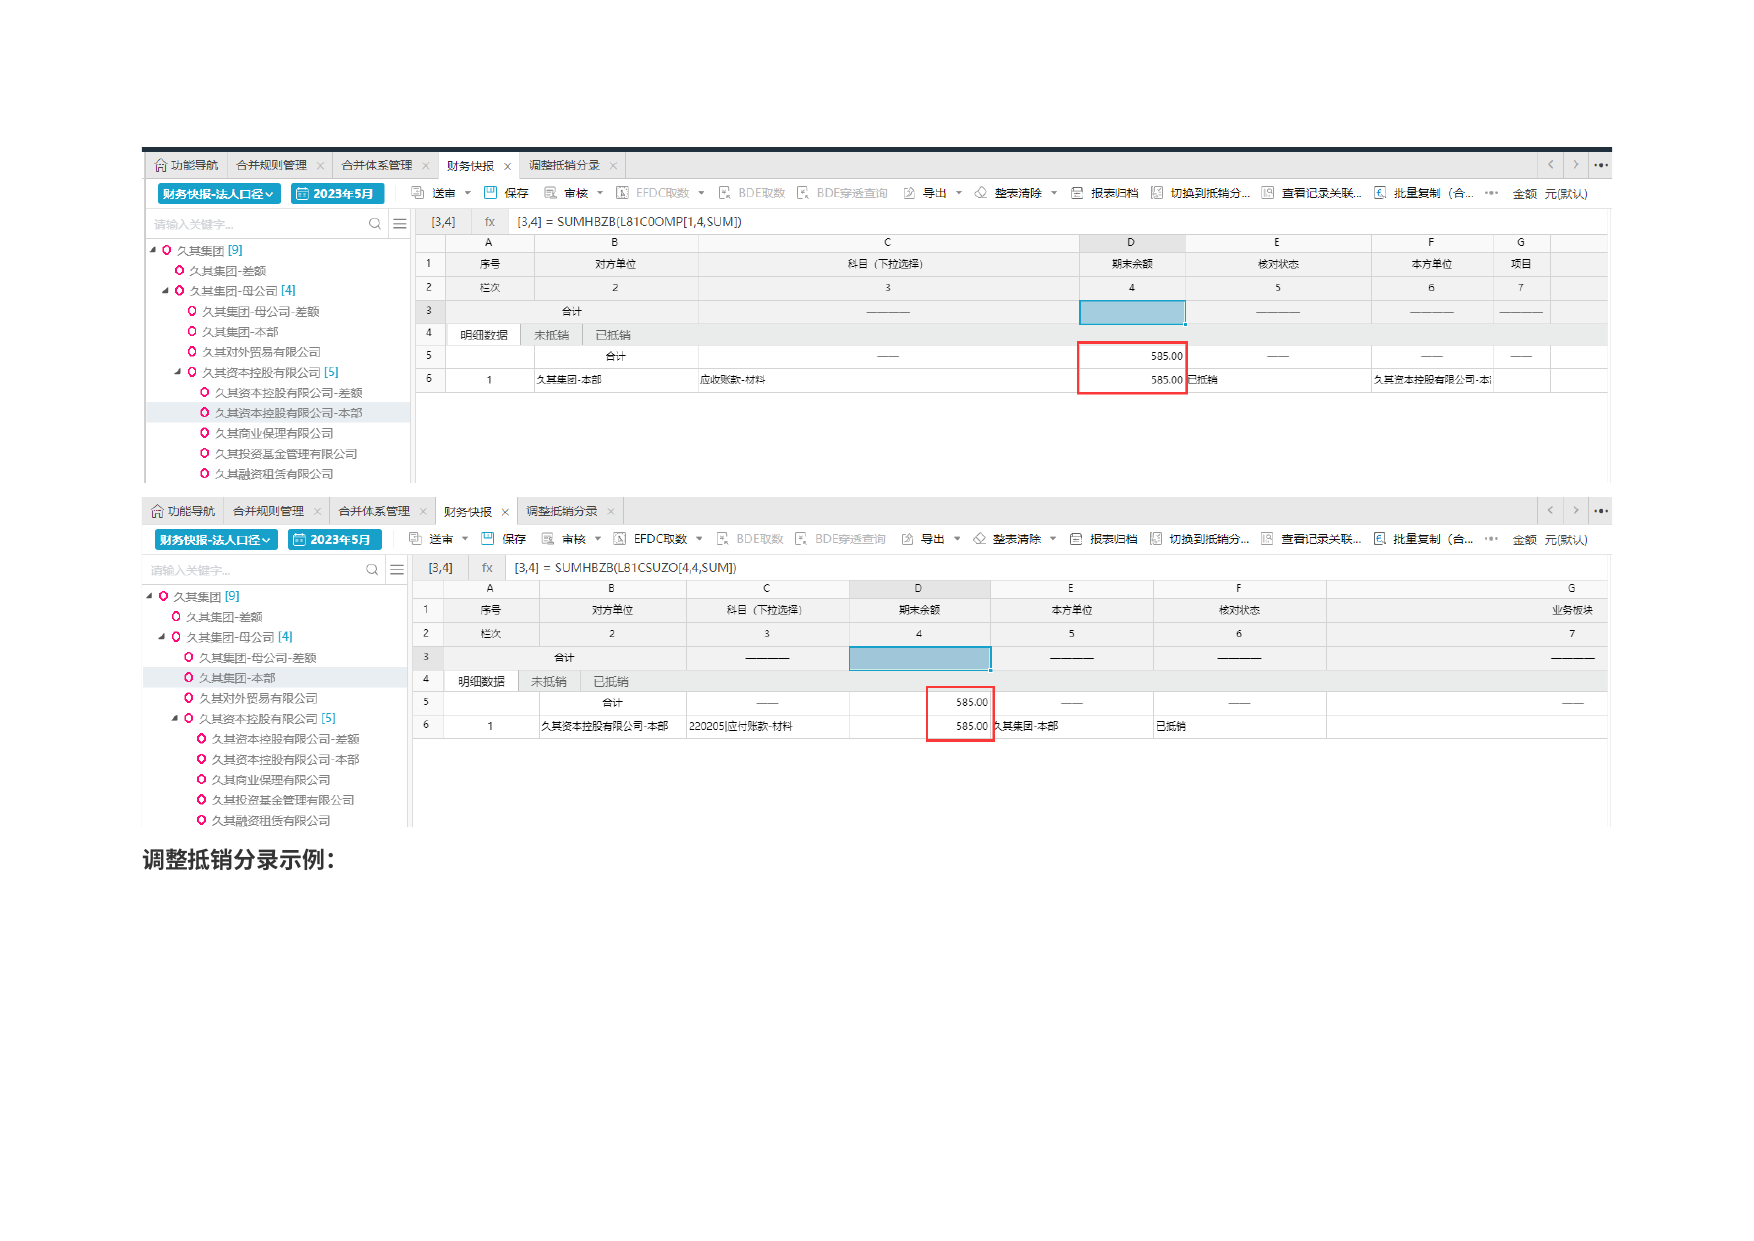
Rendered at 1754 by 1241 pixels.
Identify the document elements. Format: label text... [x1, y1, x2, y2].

picture [141, 497, 1613, 827]
picture [141, 147, 1613, 483]
list 调整抵销分录示例： [142, 842, 1612, 876]
